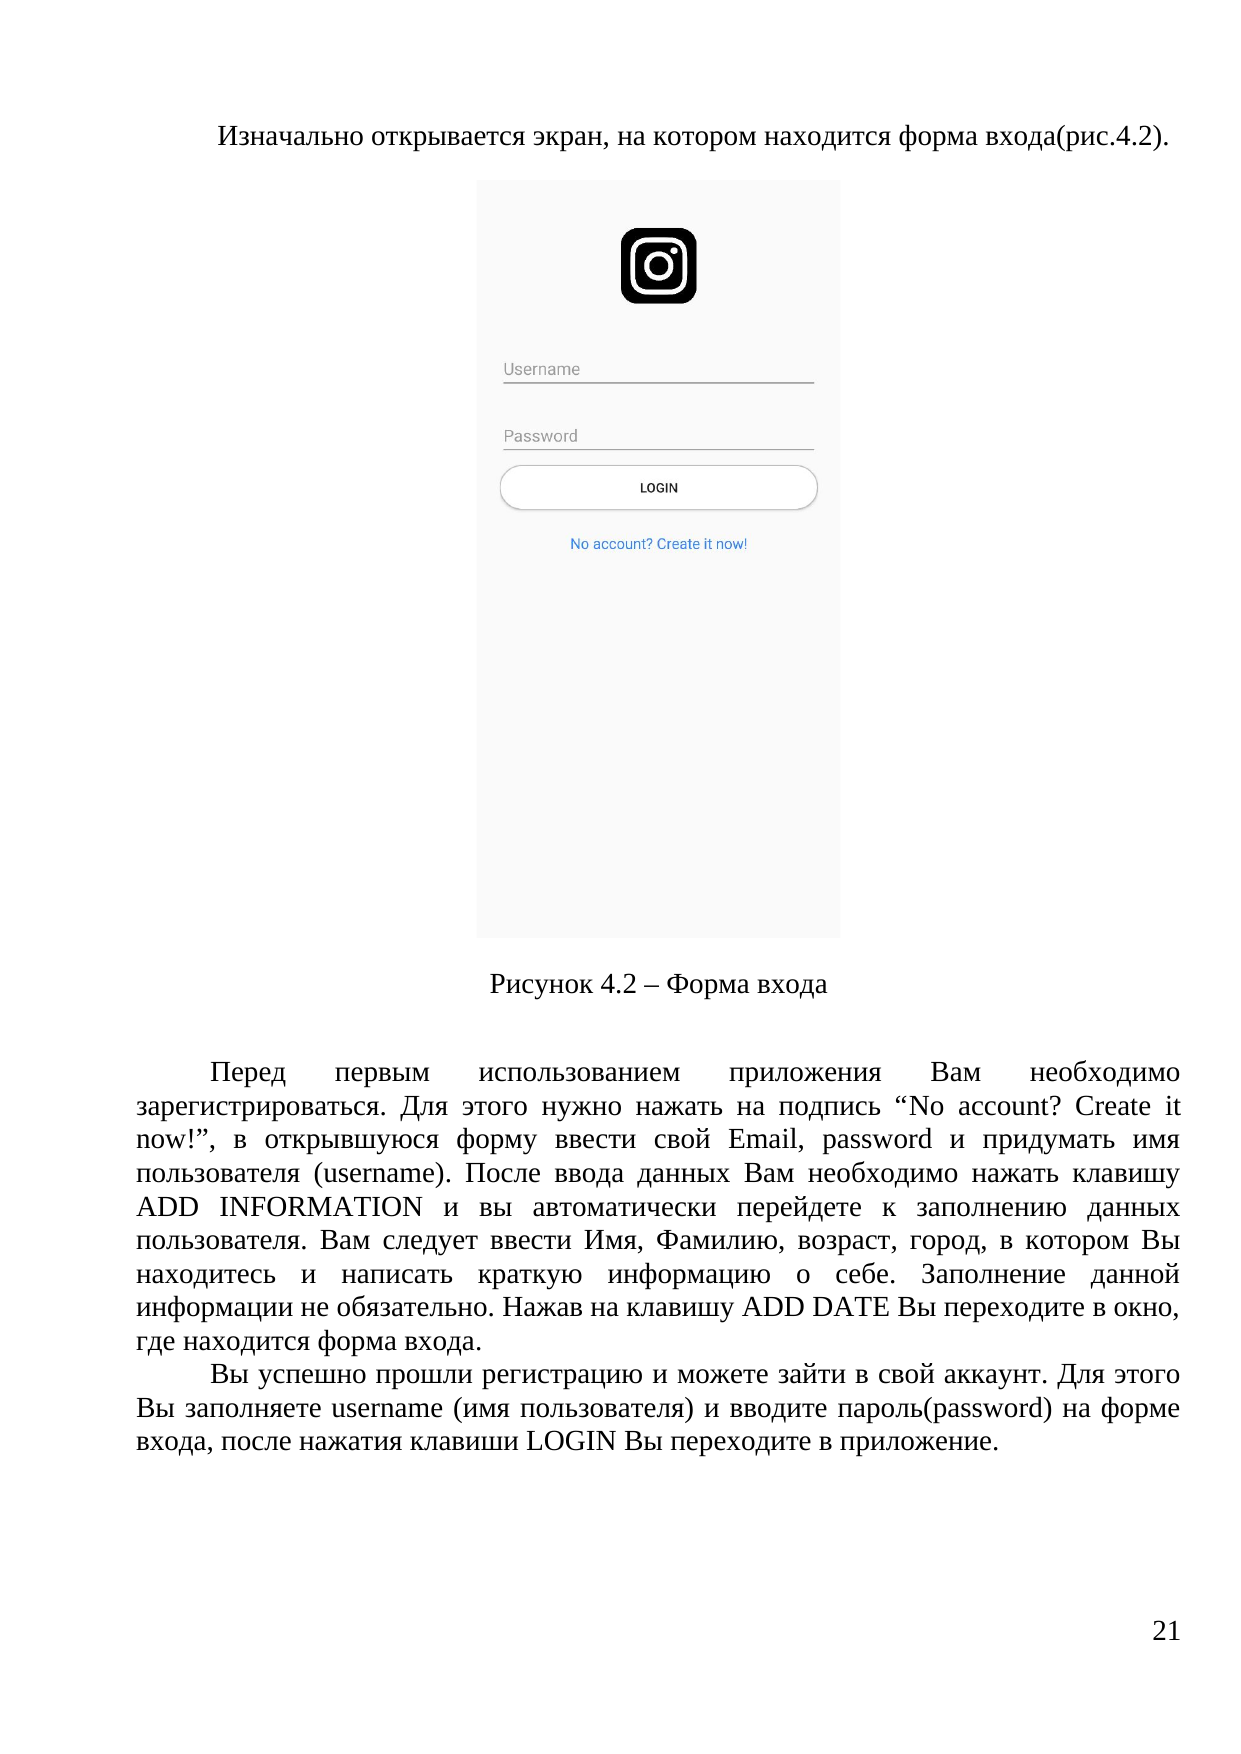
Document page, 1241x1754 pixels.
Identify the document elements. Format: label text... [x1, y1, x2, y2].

text Перед первым использованием приложения Вам необходимо зарегистрироваться. Для этого нужно нажать на подпись “No account? Create it now!”, в открывшуюся форму ввести свой Email, password и придумать имя пользователя (username). После ввода данных Вам необходимо нажать клавишу ADD INFORMATION и вы автоматически перейдете к заполнению данных пользователя. Вам следует ввести Имя, Фамилию, возраст, город, в котором Вы находитесь и написать краткую информацию о себе. Заполнение данной информации не обязательно. Нажав на клавишу ADD DATE Вы переходите в окно, где находится форма входа. [136, 1054, 1181, 1356]
picture [476, 180, 841, 938]
text Изначально открывается экран, на котором находится форма входа(рис.4.2). [136, 118, 1181, 152]
text Рисунок 4.2 – Форма входа [136, 967, 1181, 1000]
text Вы успешно прошли регистрацию и можете зайти в свой аккаунт. Для этого Вы заполняете username (имя пользователя) и вводите пароль(password) на форме входа, после нажатия клавиши LOGIN Вы переходите в приложение. [136, 1356, 1181, 1457]
